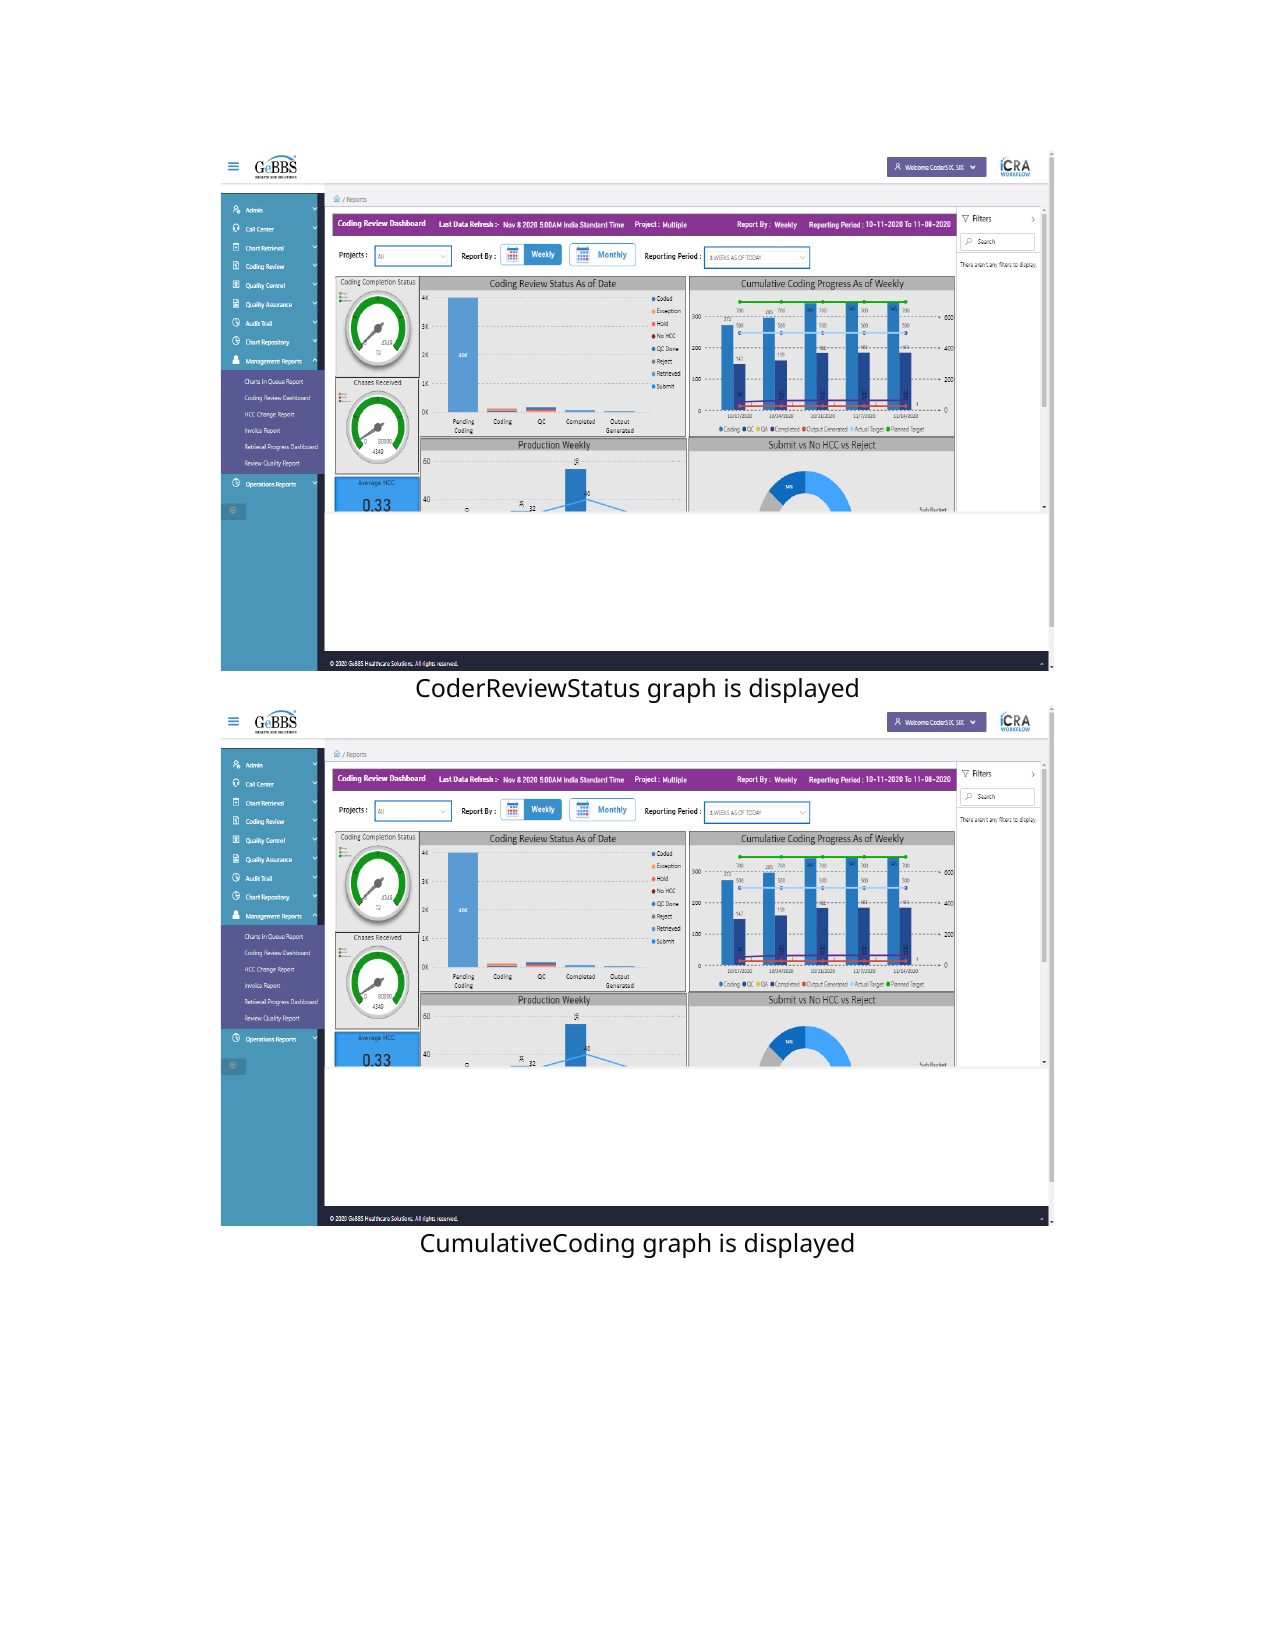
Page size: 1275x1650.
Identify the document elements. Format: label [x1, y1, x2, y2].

text [150, 150, 1125, 1260]
picture [220, 150, 1055, 671]
picture [220, 705, 1055, 1226]
